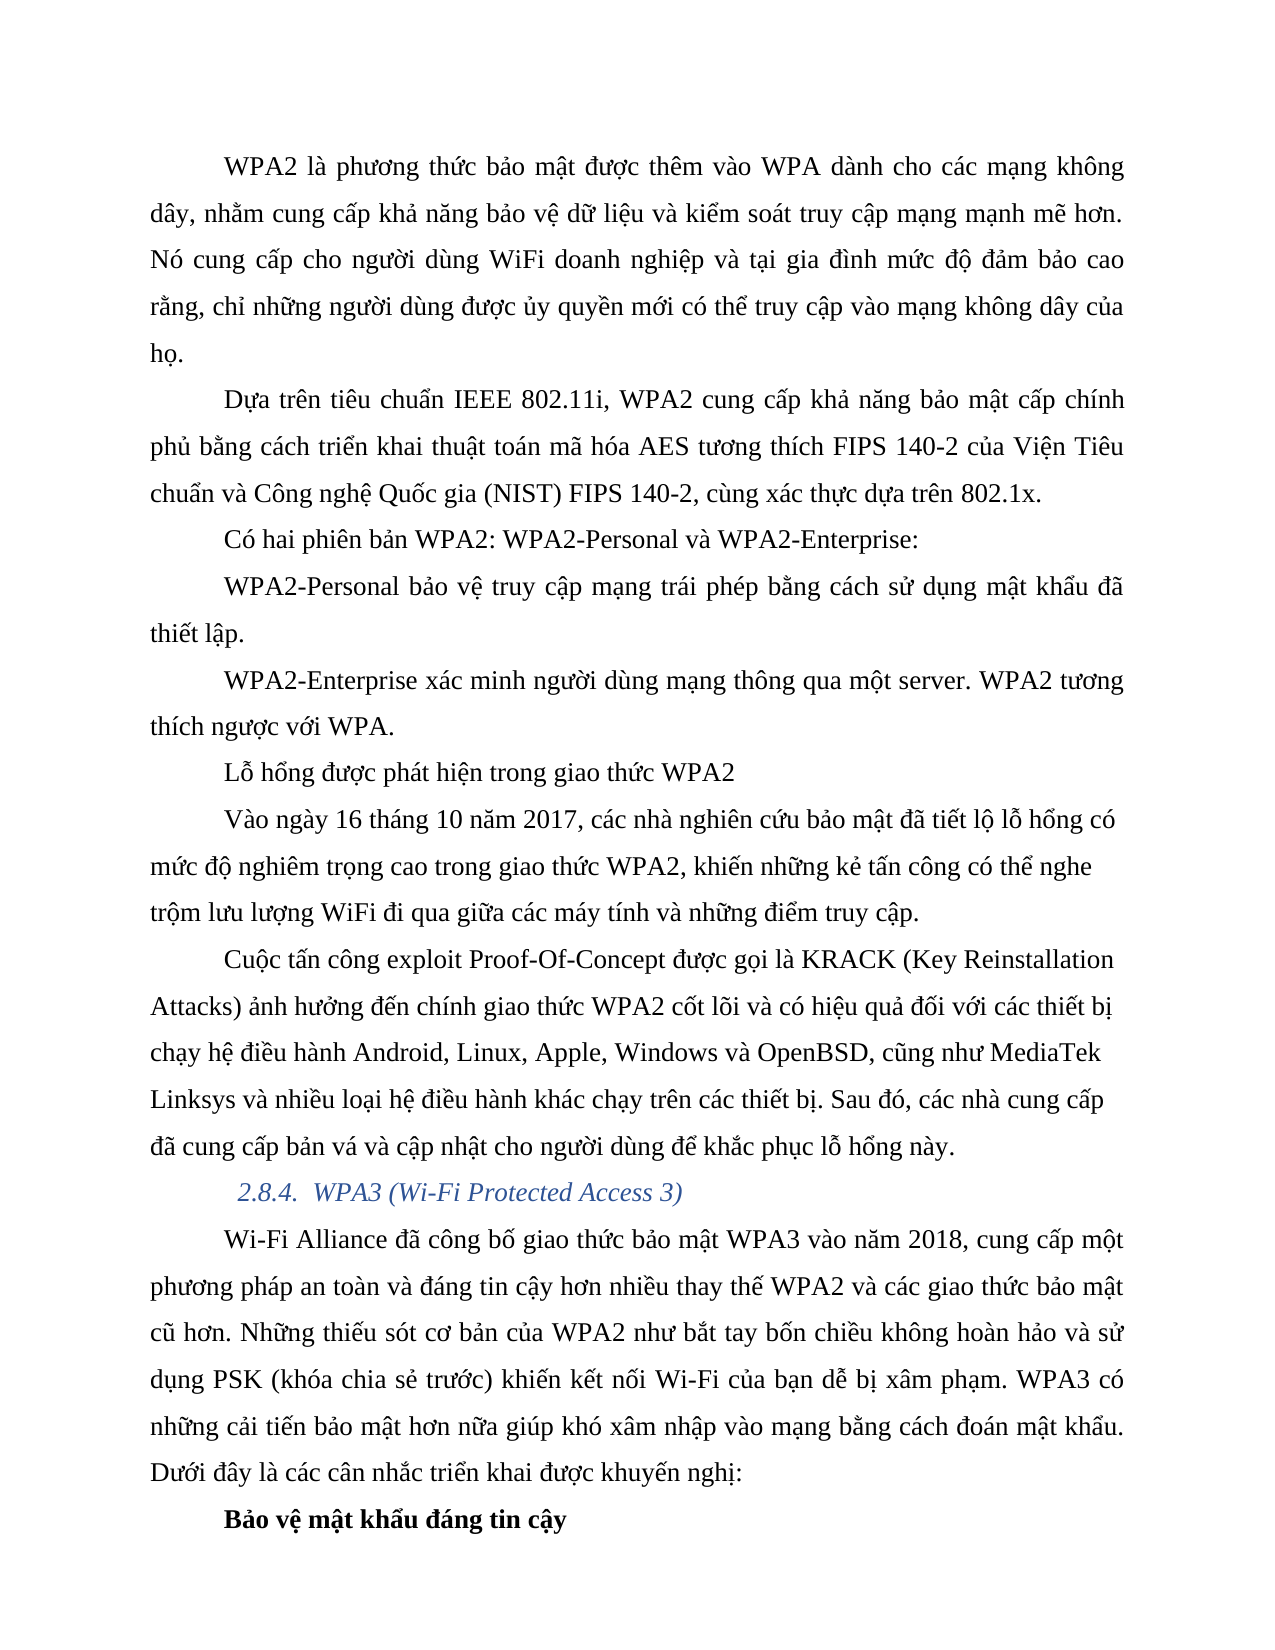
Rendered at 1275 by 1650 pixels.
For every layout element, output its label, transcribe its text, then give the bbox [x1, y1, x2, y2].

text WPA2-Enterprise xác minh người dùng mạng thông qua một server. WPA2 tương thích ngược với WPA. [150, 664, 1125, 741]
text Dựa trên tiêu chuẩn IEEE 802.11i, WPA2 cung cấp khả năng bảo mật cấp chính phủ bằng cách triển khai thuật toán mã hóa AES tương thích FIPS 140-2 của Viện Tiêu chuẩn và Công nghệ Quốc gia (NIST) FIPS 140-2, cùng xác thực dựa trên 802.1x. [150, 383, 1125, 508]
text Lỗ hổng được phát hiện trong giao thức WPA2 [224, 756, 1210, 787]
text Có hai phiên bản WPA2: WPA2-Personal và WPA2-Enterprise: [224, 523, 1210, 555]
text Vào ngày 16 tháng 10 năm 2017, các nhà nghiên cứu bảo mật đã tiết lộ lỗ hổng có mức độ nghiêm trọng cao trong giao thức WPA2, khiến những kẻ tấn công có thể nghe trộm lưu lượng WiFi đi qua giữa các máy tính và những điểm truy cập. [150, 803, 1118, 927]
text Cuộc tấn công exploit Proof-Of-Concept được gọi là KRACK (Key Reinstallation Attacks) ảnh hưởng đến chính giao thức WPA2 cốt lõi và có hiệu quả đối với các thiết bị chạy hệ điều hành Android, Linux, Apple, Windows và OpenBSD, cũng như MediaTek Linksys và nhiều loại hệ điều hành khác chạy trên các thiết bị. Sau đó, các nhà cung cấp đã cung cấp bản vá và cập nhật cho người dùng để khắc phục lỗ hổng này. [150, 943, 1117, 1161]
subtitle Bảo vệ mật khẩu đáng tin cậy [224, 1503, 1210, 1534]
text Wi-Fi Alliance đã công bố giao thức bảo mật WPA3 vào năm 2018, cung cấp một phương pháp an toàn và đáng tin cậy hơn nhiều thay thế WPA2 và các giao thức bảo mật cũ hơn. Những thiếu sót cơ bản của WPA2 như bắt tay bốn chiều không hoàn hảo và sử dụng PSK (khóa chia sẻ trước) khiến kết nối Wi-Fi của bạn dễ bị xâm phạm. WPA3 có những cải tiến bảo mật hơn nữa giúp khó xâm nhập vào mạng bằng cách đoán mật khẩu. Dưới đây là các cân nhắc triển khai được khuyến nghị: [150, 1223, 1125, 1488]
text WPA2 là phương thức bảo mật được thêm vào WPA dành cho các mạng không dây, nhằm cung cấp khả năng bảo vệ dữ liệu và kiểm soát truy cập mạng mạnh mẽ hơn. Nó cung cấp cho người dùng WiFi doanh nghiệp và tại gia đình mức độ đảm bảo cao rằng, chỉ những người dùng được ủy quyền mới có thể truy cập vào mạng không dây của họ. [150, 150, 1125, 368]
text WPA2-Personal bảo vệ truy cập mạng trái phép bằng cách sử dụng mật khẩu đã thiết lập. [150, 570, 1125, 648]
list WPA3 (Wi-Fi Protected Access 3) [237, 1177, 1210, 1208]
